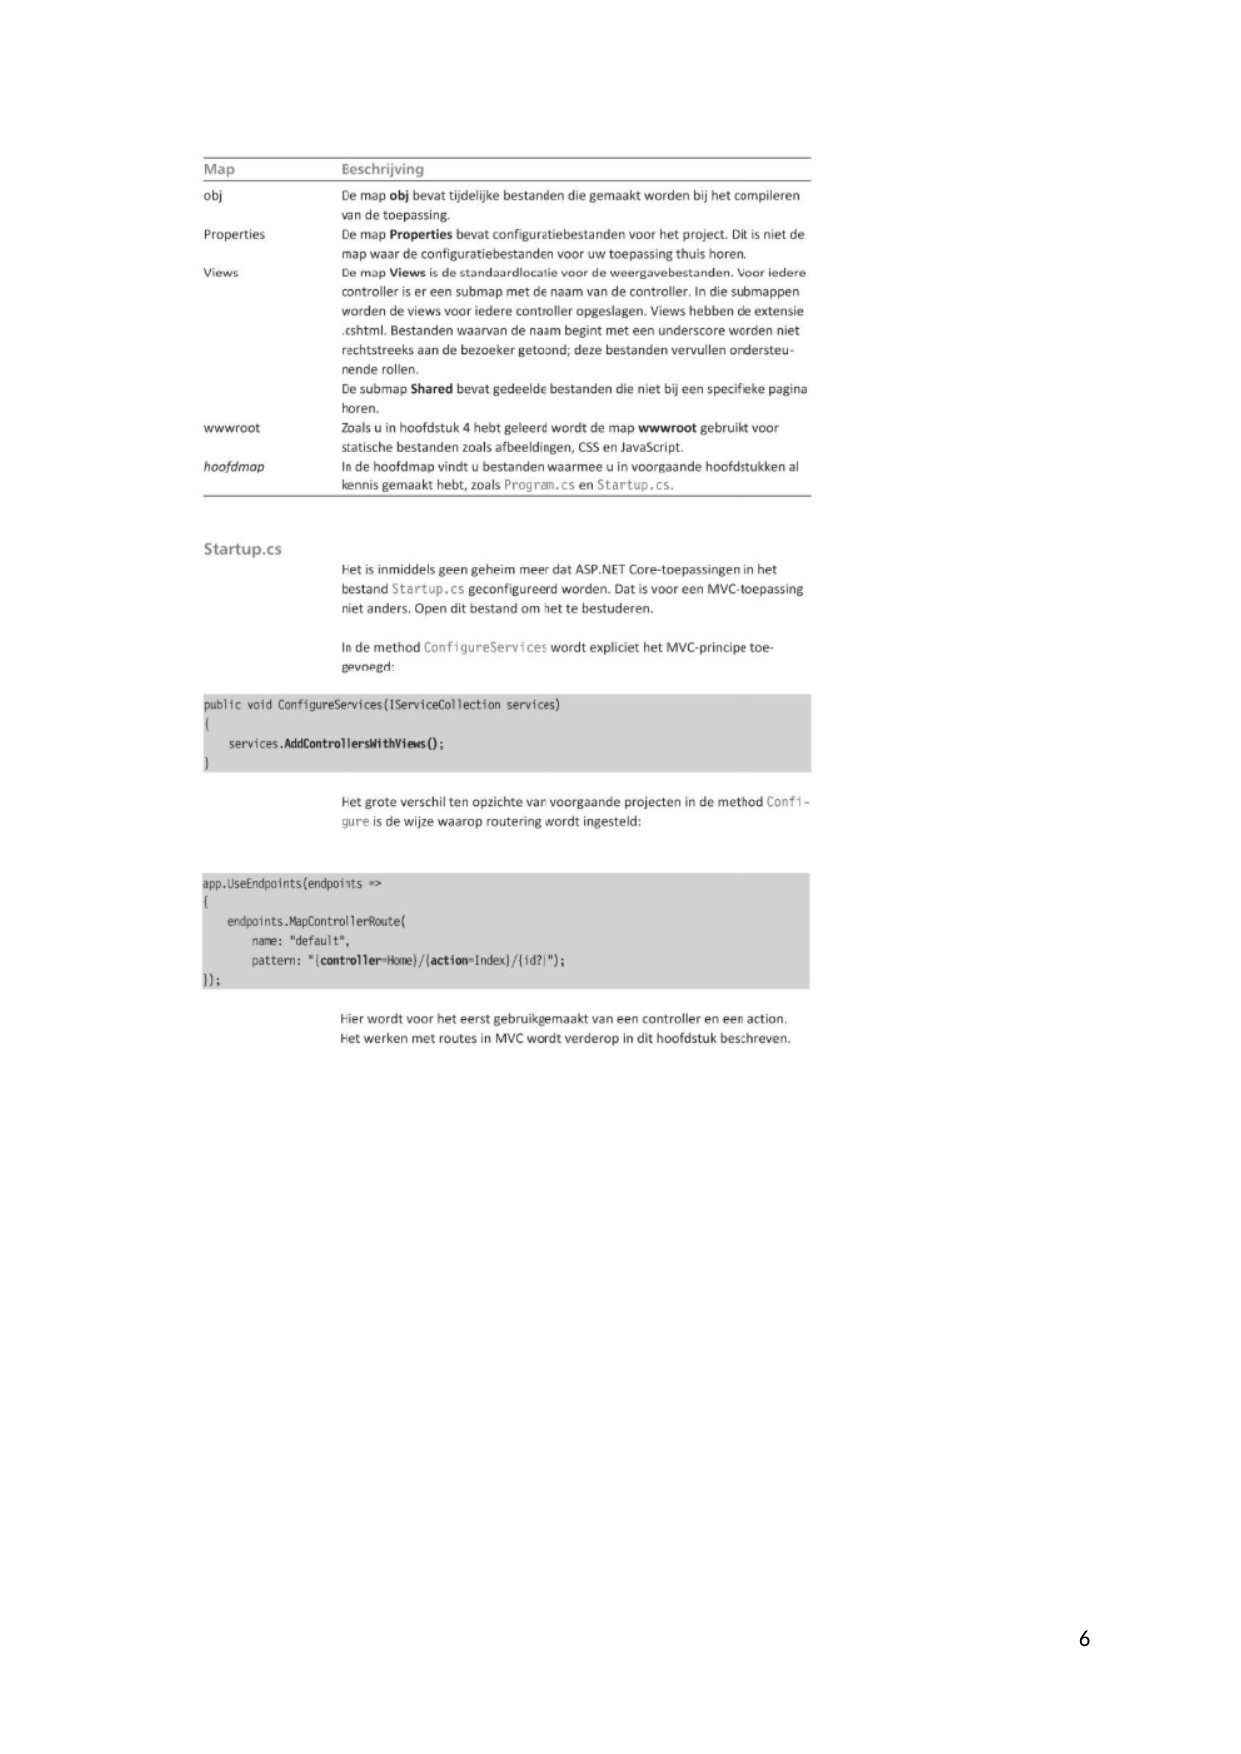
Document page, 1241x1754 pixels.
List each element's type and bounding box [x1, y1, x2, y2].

picture [150, 150, 922, 844]
picture [150, 862, 919, 1053]
